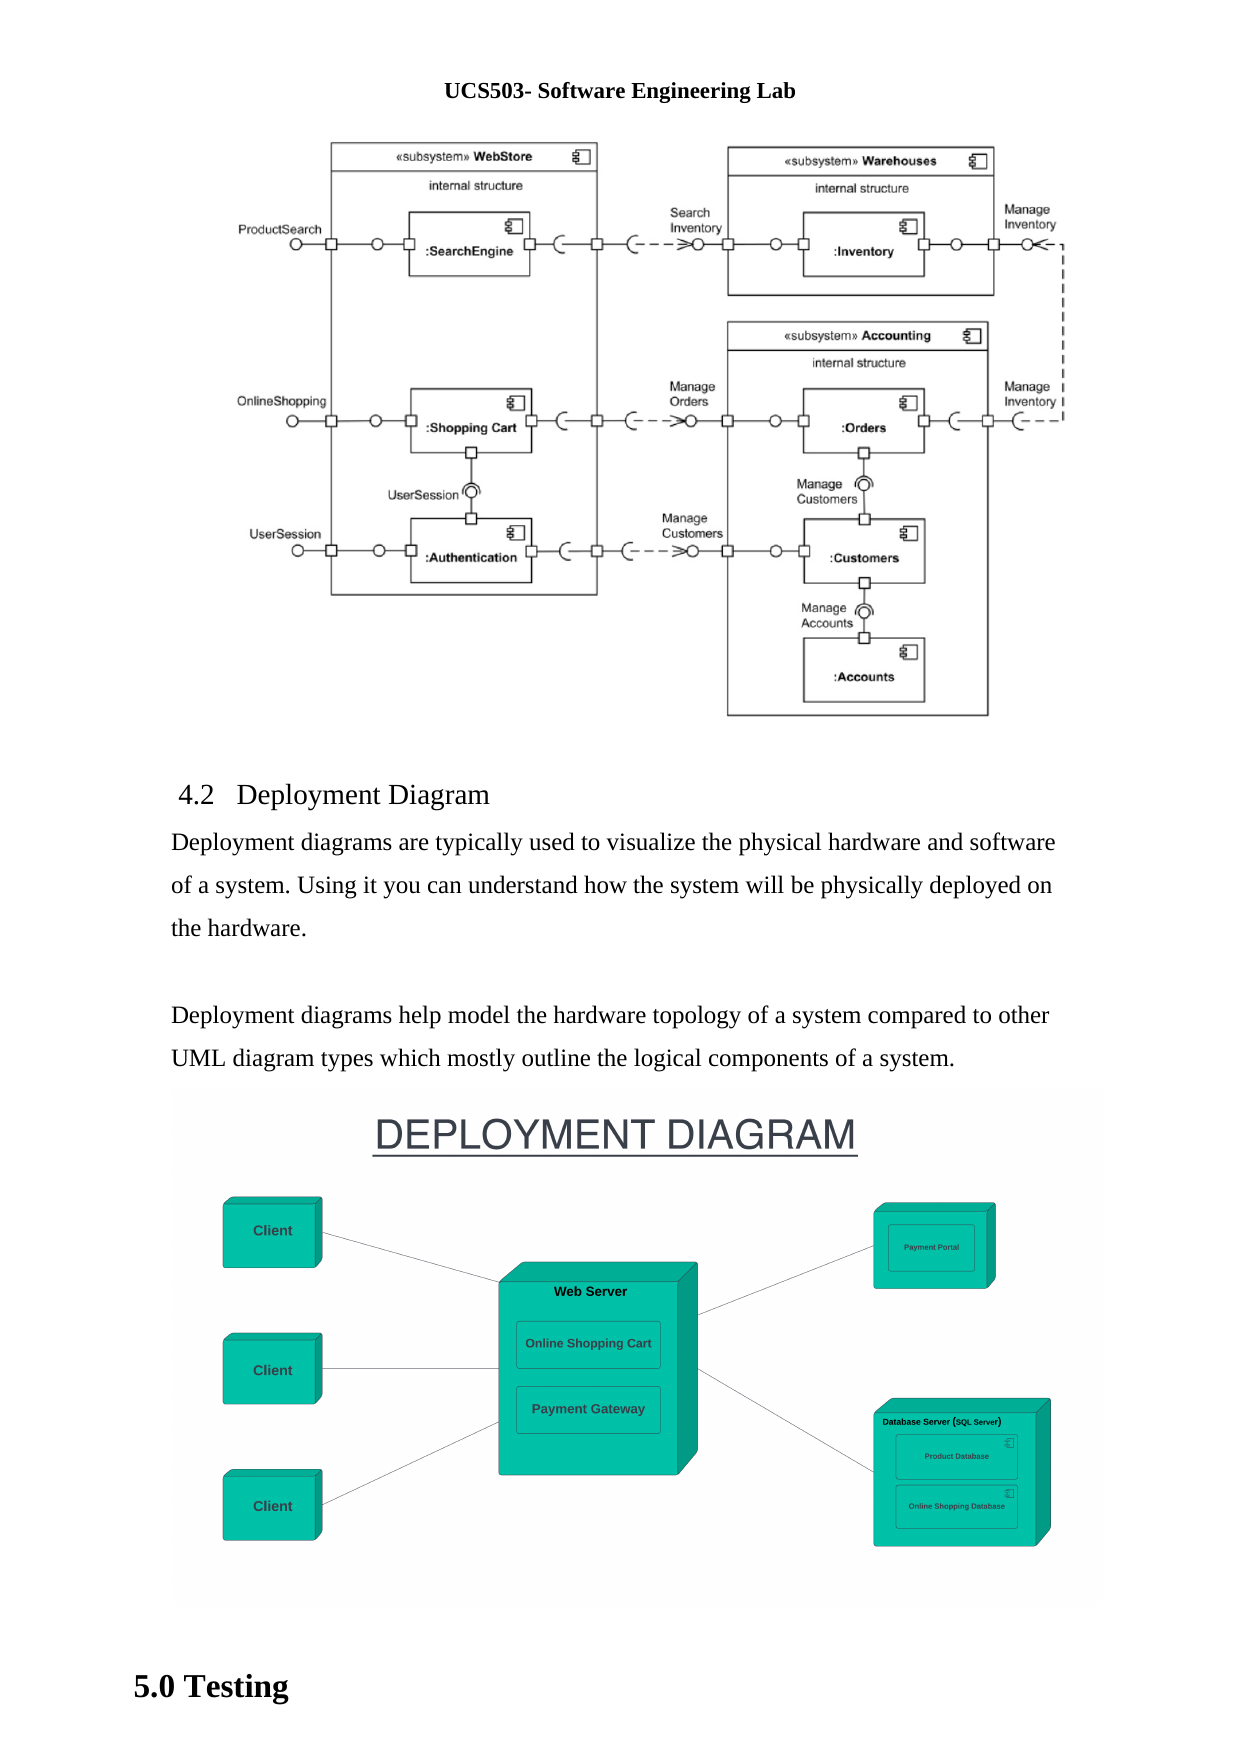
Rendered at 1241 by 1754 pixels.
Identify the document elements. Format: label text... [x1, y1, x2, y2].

text 4.2 Deployment Diagram [171, 777, 1065, 810]
picture [170, 125, 1112, 724]
text 5.0 Testing [133, 1666, 1065, 1704]
text Deployment diagrams are typically used to visualize the physical hardware and software of a system. Using it you can understand how the system will be physically deployed on the hardware. [171, 827, 1065, 942]
picture [170, 1086, 1103, 1606]
text Deployment diagrams help model the hardware topology of a system compared to other UML diagram types which mostly outline the logical components of a system. [171, 1000, 1065, 1072]
